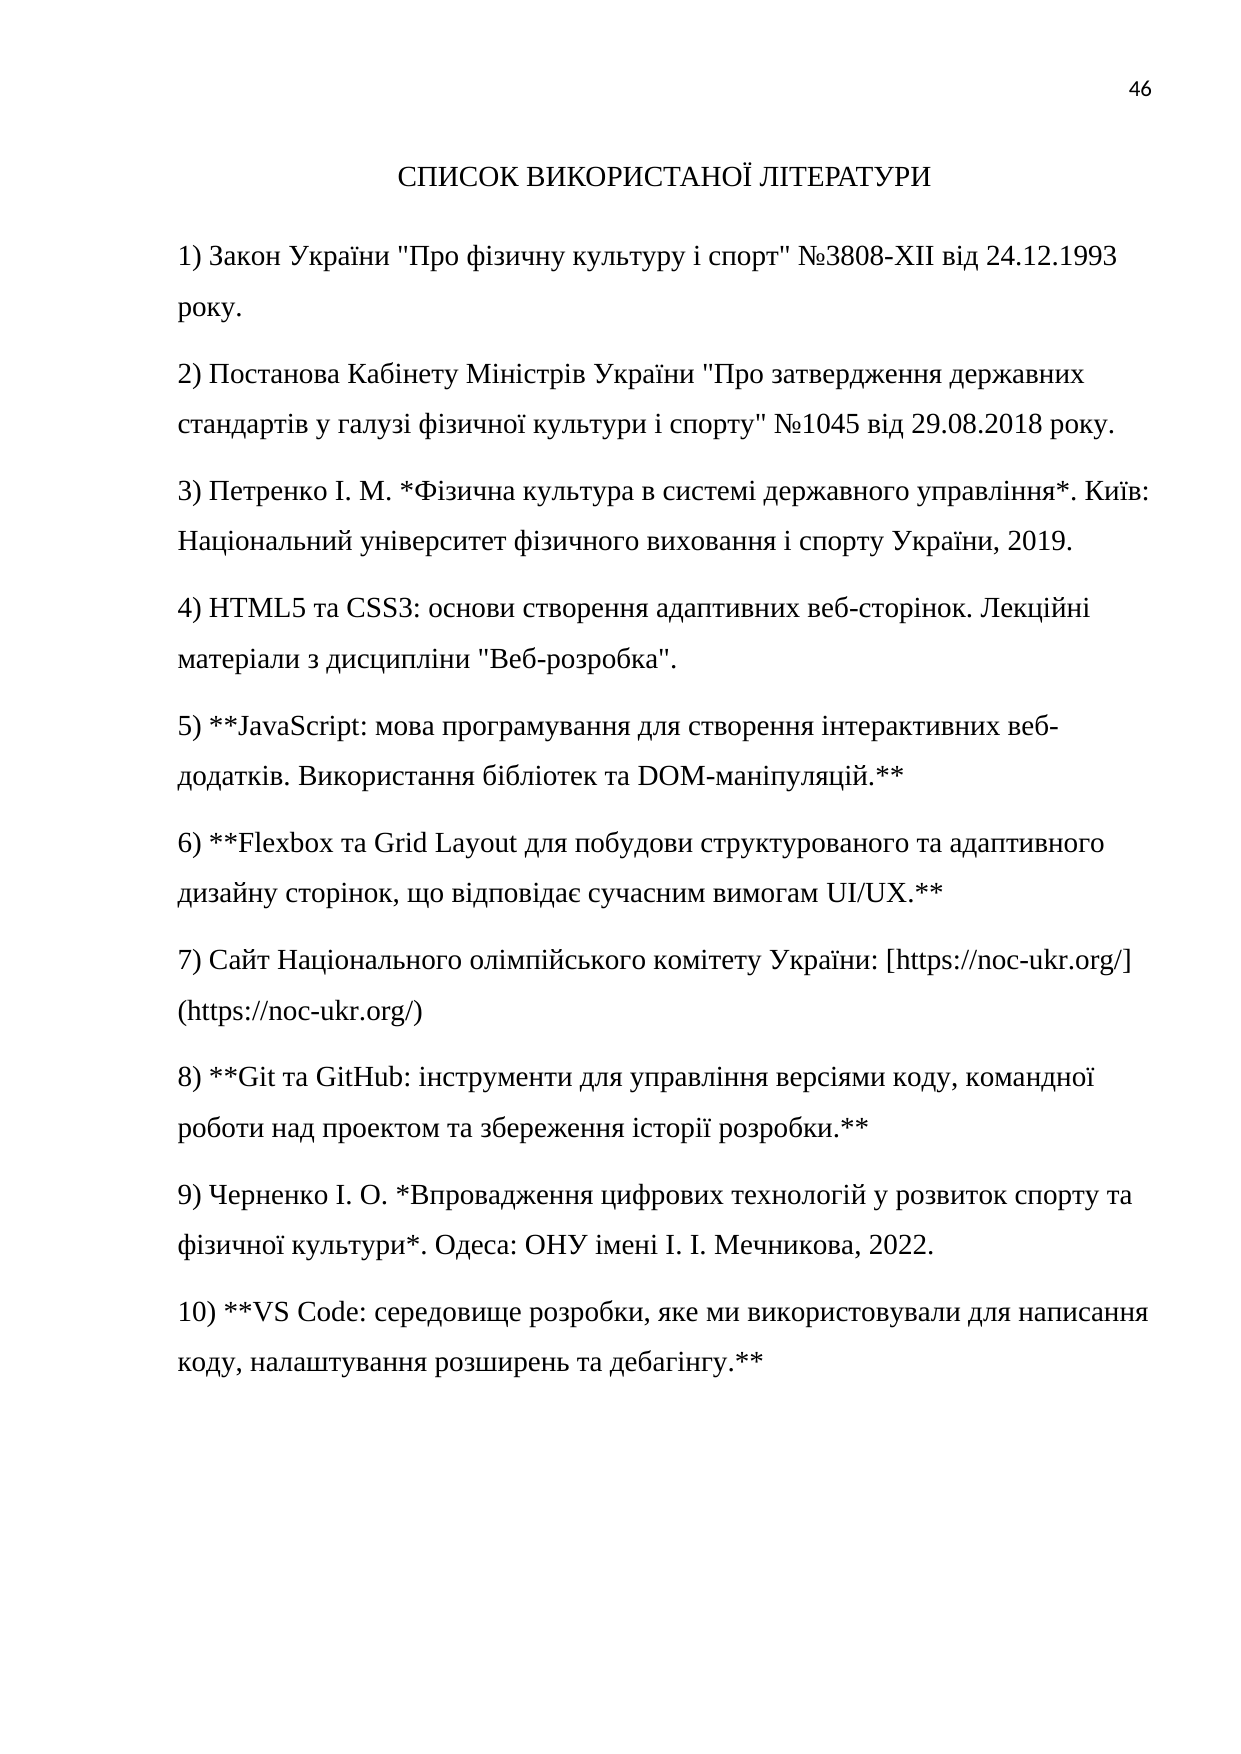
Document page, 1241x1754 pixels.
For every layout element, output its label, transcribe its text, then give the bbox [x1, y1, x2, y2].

text 6) **Flexbox та Grid Layout для побудови структурованого та адаптивного дизайну сторінок, що відповідає сучасним вимогам UI/UX.** [177, 825, 1152, 909]
text 1) Закон України "Про фізичну культуру і спорт" №3808-XII від 24.12.1993 року. [177, 238, 1152, 322]
text 8) **Git та GitHub: інструменти для управління версіями коду, командної роботи над проектом та збереження історії розробки.** [177, 1059, 1152, 1143]
text 10) **VS Code: середовище розробки, яке ми використовували для написання коду, налаштування розширень та дебагінгу.** [177, 1294, 1152, 1378]
text 9) Черненко І. О. *Впровадження цифрових технологій у розвиток спорту та фізичної культури*. Одеса: ОНУ імені І. І. Мечникова, 2022. [177, 1177, 1152, 1261]
text 2) Постанова Кабінету Міністрів України "Про затвердження державних стандартів у галузі фізичної культури і спорту" №1045 від 29.08.2018 року. [177, 356, 1152, 440]
text 5) **JavaScript: мова програмування для створення інтерактивних веб-додатків. Використання бібліотек та DOM-маніпуляцій.** [177, 708, 1152, 792]
text 3) Петренко І. М. *Фізична культура в системі державного управління*. Київ: Національний університет фізичного виховання і спорту України, 2019. [177, 473, 1152, 557]
subtitle СПИСОК ВИКОРИСТАНОЇ ЛІТЕРАТУРИ [177, 159, 1152, 193]
text 4) HTML5 та CSS3: основи створення адаптивних веб-сторінок. Лекційні матеріали з дисципліни "Веб-розробка". [177, 590, 1152, 674]
text 7) Сайт Національного олімпійського комітету України: [https://noc-ukr.org/](https://noc-ukr.org/) [177, 942, 1152, 1026]
